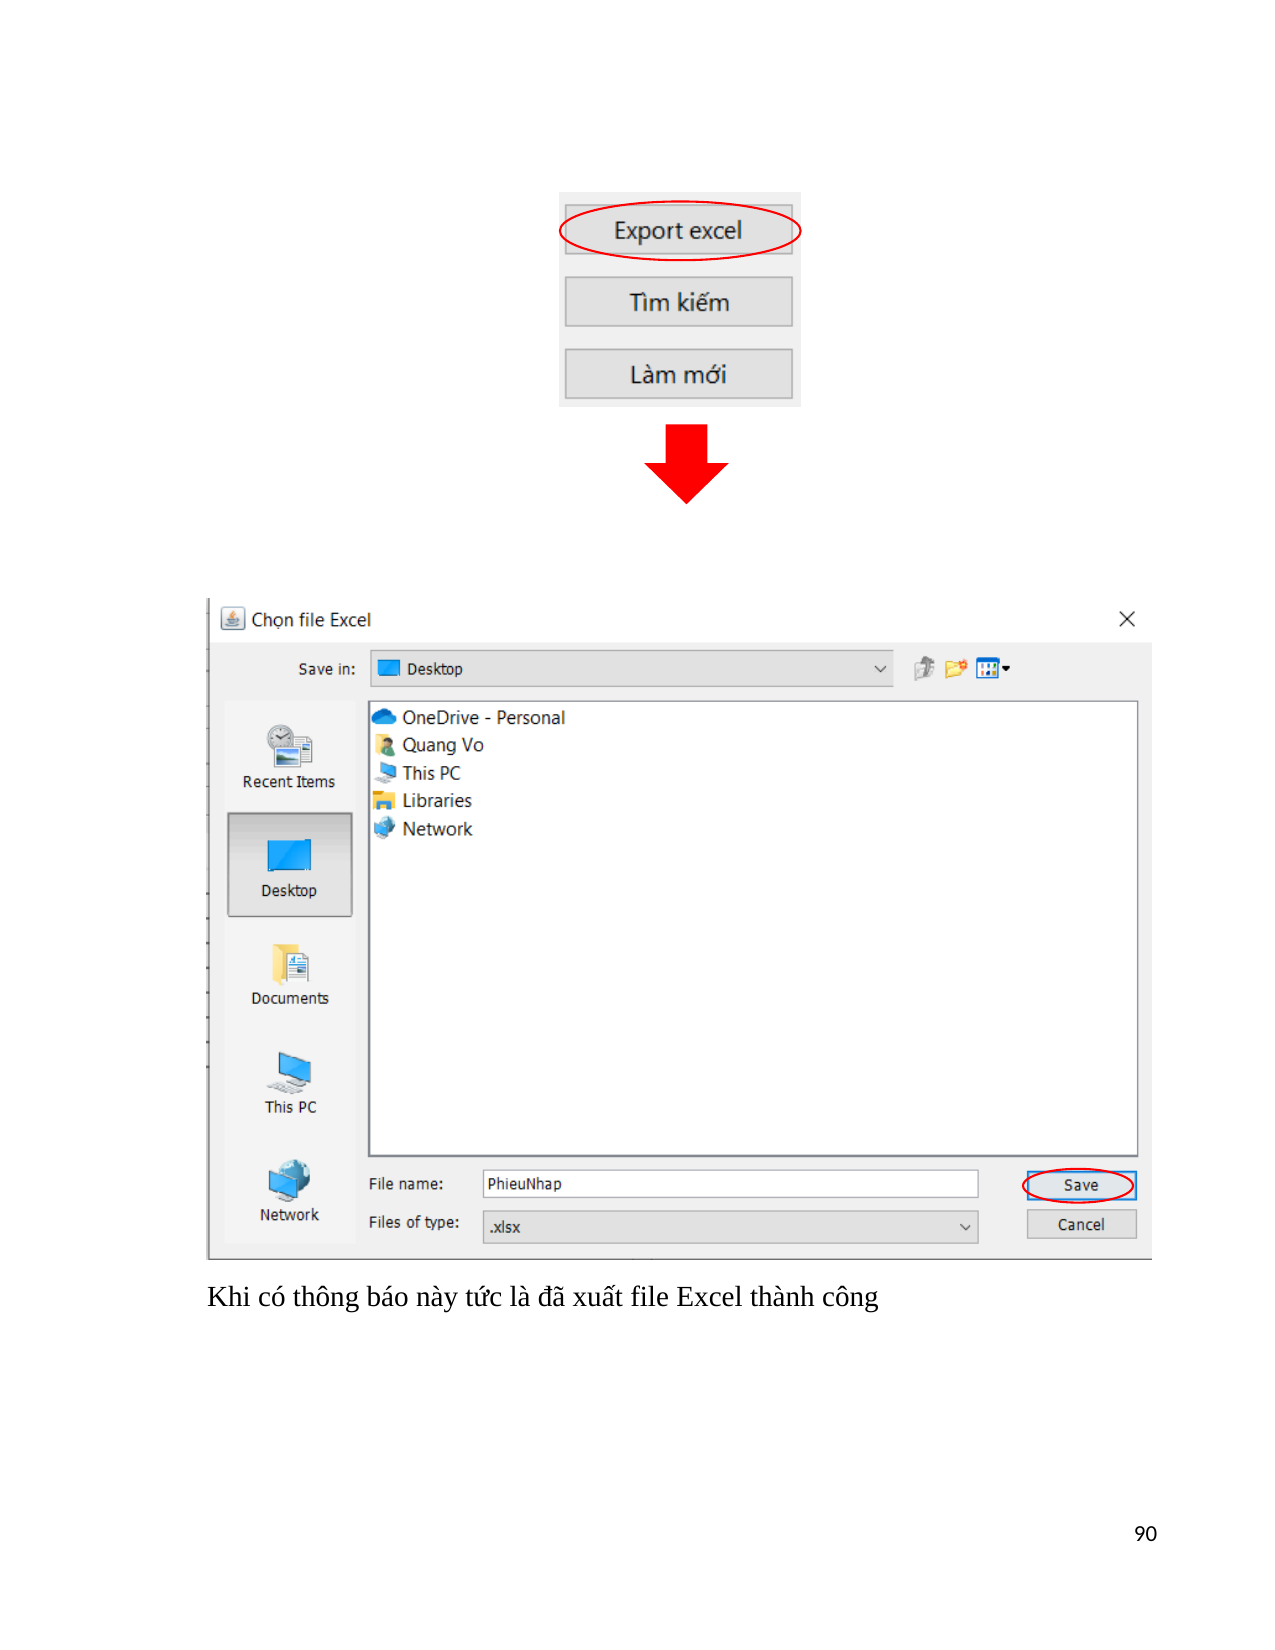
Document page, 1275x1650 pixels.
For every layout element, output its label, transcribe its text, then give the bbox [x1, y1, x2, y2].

picture [559, 236, 801, 407]
text Khi có thông báo này tức là đã xuất file Excel thành công [207, 1279, 1157, 1312]
picture [206, 598, 1152, 1260]
picture [562, 203, 799, 259]
picture [559, 192, 801, 226]
